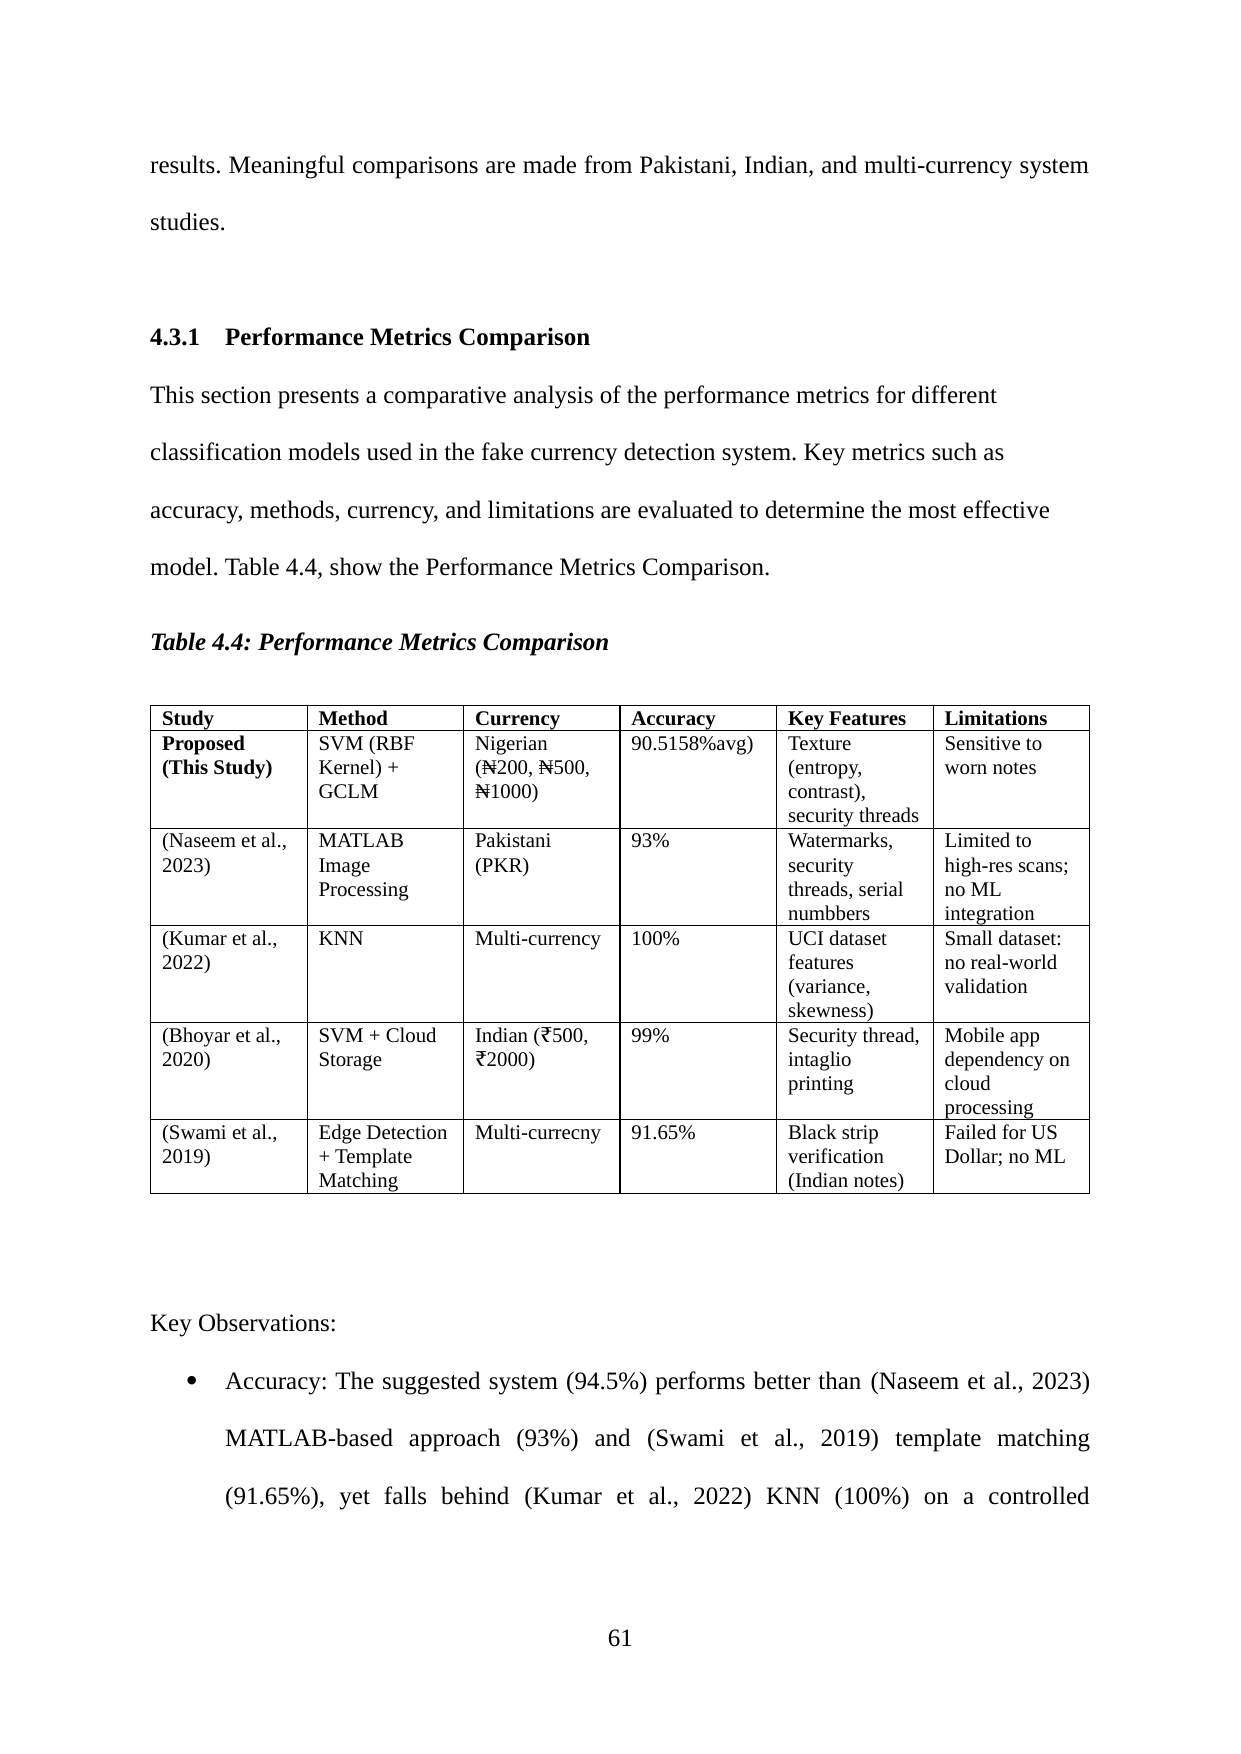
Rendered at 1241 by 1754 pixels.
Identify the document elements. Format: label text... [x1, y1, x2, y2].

table_cell 100% [621, 926, 776, 1022]
subtitle Performance Metrics Comparison [150, 322, 1090, 351]
table_cell KNN [308, 926, 463, 1022]
text Table 4.4: Performance Metrics Comparison [150, 627, 1090, 655]
table_cell SVM (RBF Kernel) + GCLM [308, 731, 463, 827]
table_cell Watermarks, security threads, serial numbbers [777, 829, 933, 925]
table_cell SVM + Cloud Storage [308, 1023, 463, 1119]
table_cell (Swami et al., 2019) [151, 1120, 307, 1192]
table_cell Limited to high-res scans; no ML integration [934, 829, 1089, 925]
table_cell Multi-currency [464, 926, 619, 1022]
table_cell Small dataset: no real-world validation [934, 926, 1089, 1022]
table_cell (Bhoyar et al., 2020) [151, 1023, 307, 1119]
table_cell Nigerian (₦200, ₦500, ₦1000) [464, 731, 619, 827]
table_cell Texture (entropy, contrast), security threads [777, 731, 933, 827]
table_cell MATLAB Image Processing [308, 829, 463, 925]
table_cell Multi-currecny [464, 1120, 619, 1192]
table_cell 99% [621, 1023, 776, 1119]
table_cell 93% [621, 829, 776, 925]
table_cell Failed for US Dollar; no ML [934, 1120, 1089, 1192]
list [187, 1366, 1090, 1510]
table_header Study [151, 706, 307, 730]
table_cell 91.65% [621, 1120, 776, 1192]
text Key Observations: [150, 1308, 1090, 1337]
table_cell Sensitive to worn notes [934, 731, 1089, 827]
table_cell UCI dataset features (variance, skewness) [777, 926, 933, 1022]
table_cell Indian (₹500, ₹2000) [464, 1023, 619, 1119]
table_cell Proposed (This Study) [151, 731, 307, 827]
table_cell Black strip verification (Indian notes) [777, 1120, 933, 1192]
text This section presents a comparative analysis of the performance metrics for different classification models used in the fake currency detection system. Key metrics such as accuracy, methods, currency, and limitations are evaluated to determine the most effective model. Table 4.4, show the Performance Metrics Comparison. [150, 380, 1090, 581]
table_header Currency [464, 706, 619, 730]
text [150, 150, 1090, 236]
table_cell (Kumar et al., 2022) [151, 926, 307, 1022]
table_cell Pakistani (PKR) [464, 829, 619, 925]
table_header Key Features [777, 706, 933, 730]
table_header Method [308, 706, 463, 730]
table_header Limitations [934, 706, 1089, 730]
table_cell (Naseem et al., 2023) [151, 829, 307, 925]
table_header Accuracy [621, 706, 776, 730]
table_cell Edge Detection + Template Matching [308, 1120, 463, 1192]
table_cell Mobile app dependency on cloud processing [934, 1023, 1089, 1119]
table_cell 90.5158%avg) [621, 731, 776, 827]
table_cell Security thread, intaglio printing [777, 1023, 933, 1119]
